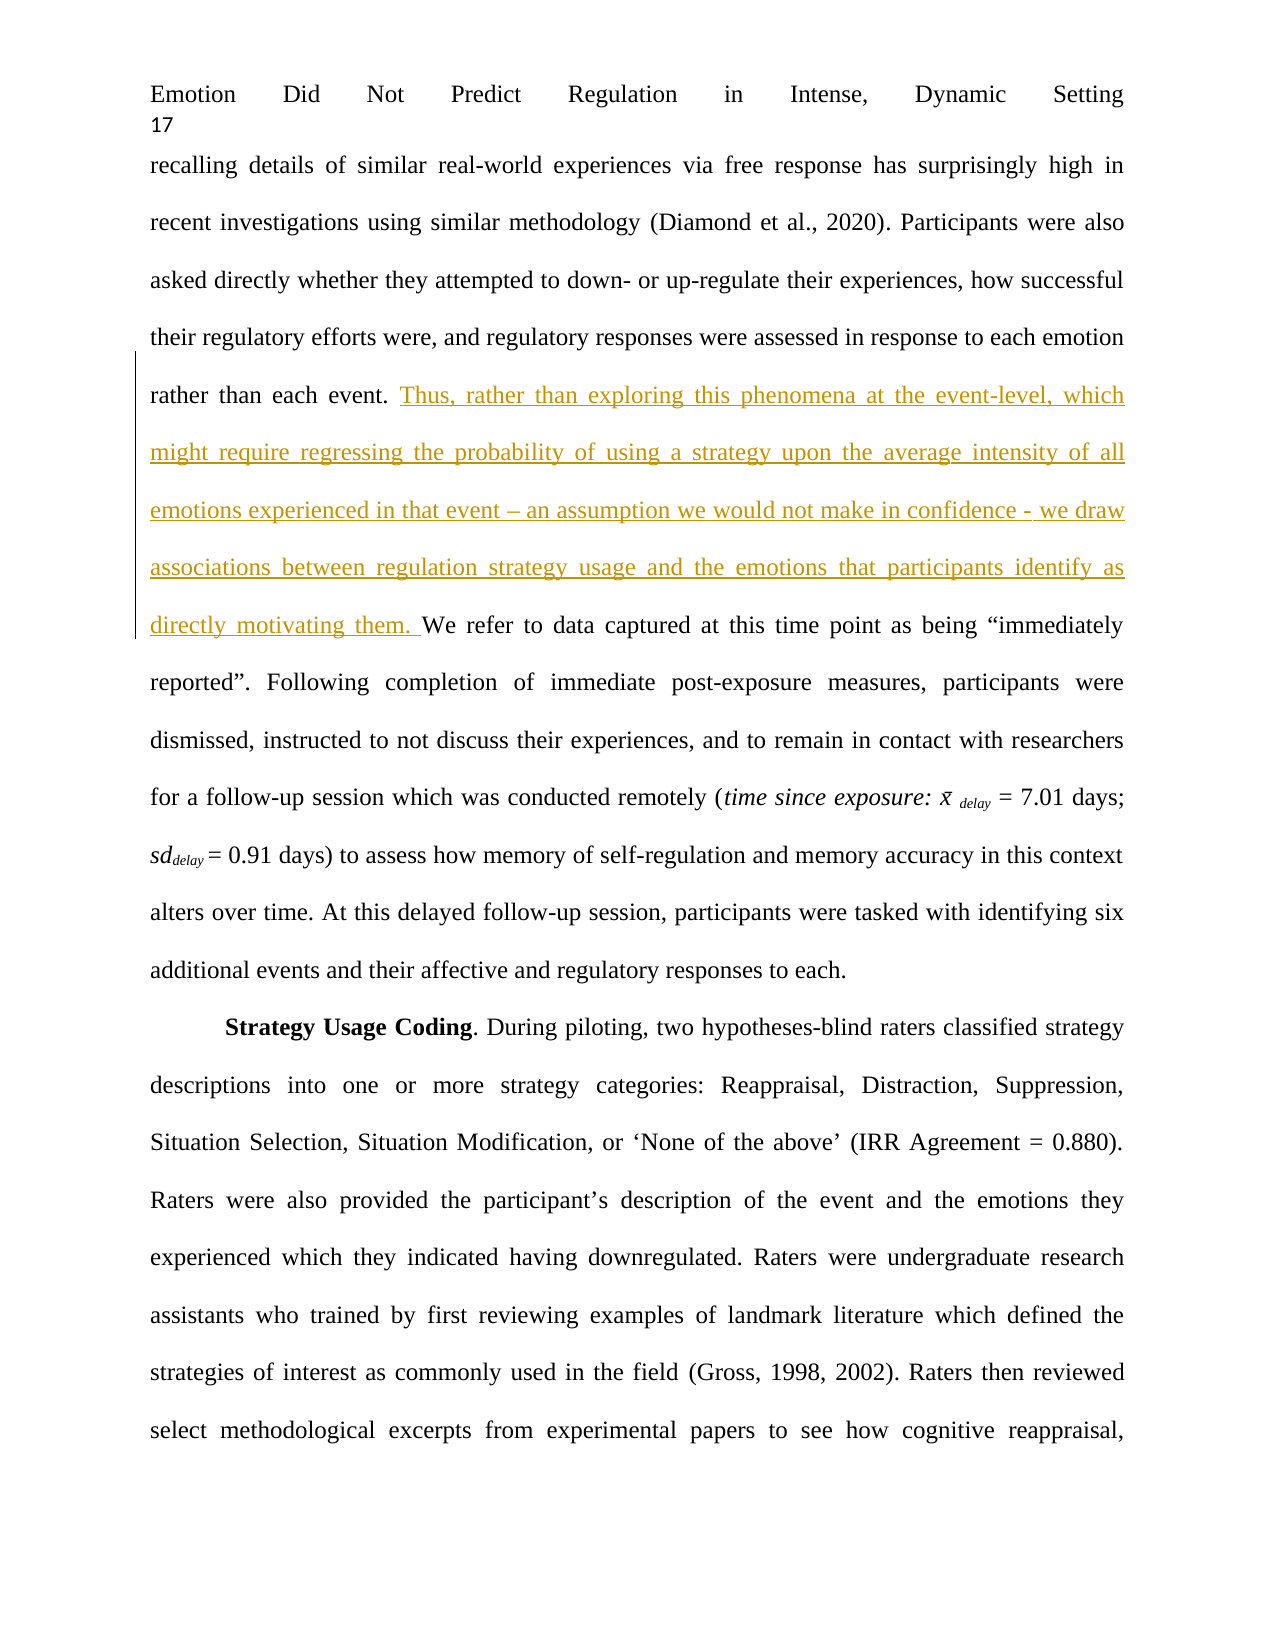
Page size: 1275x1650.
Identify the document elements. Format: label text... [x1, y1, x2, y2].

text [150, 150, 1125, 462]
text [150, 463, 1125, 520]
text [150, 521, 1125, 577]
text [150, 1012, 1125, 1444]
